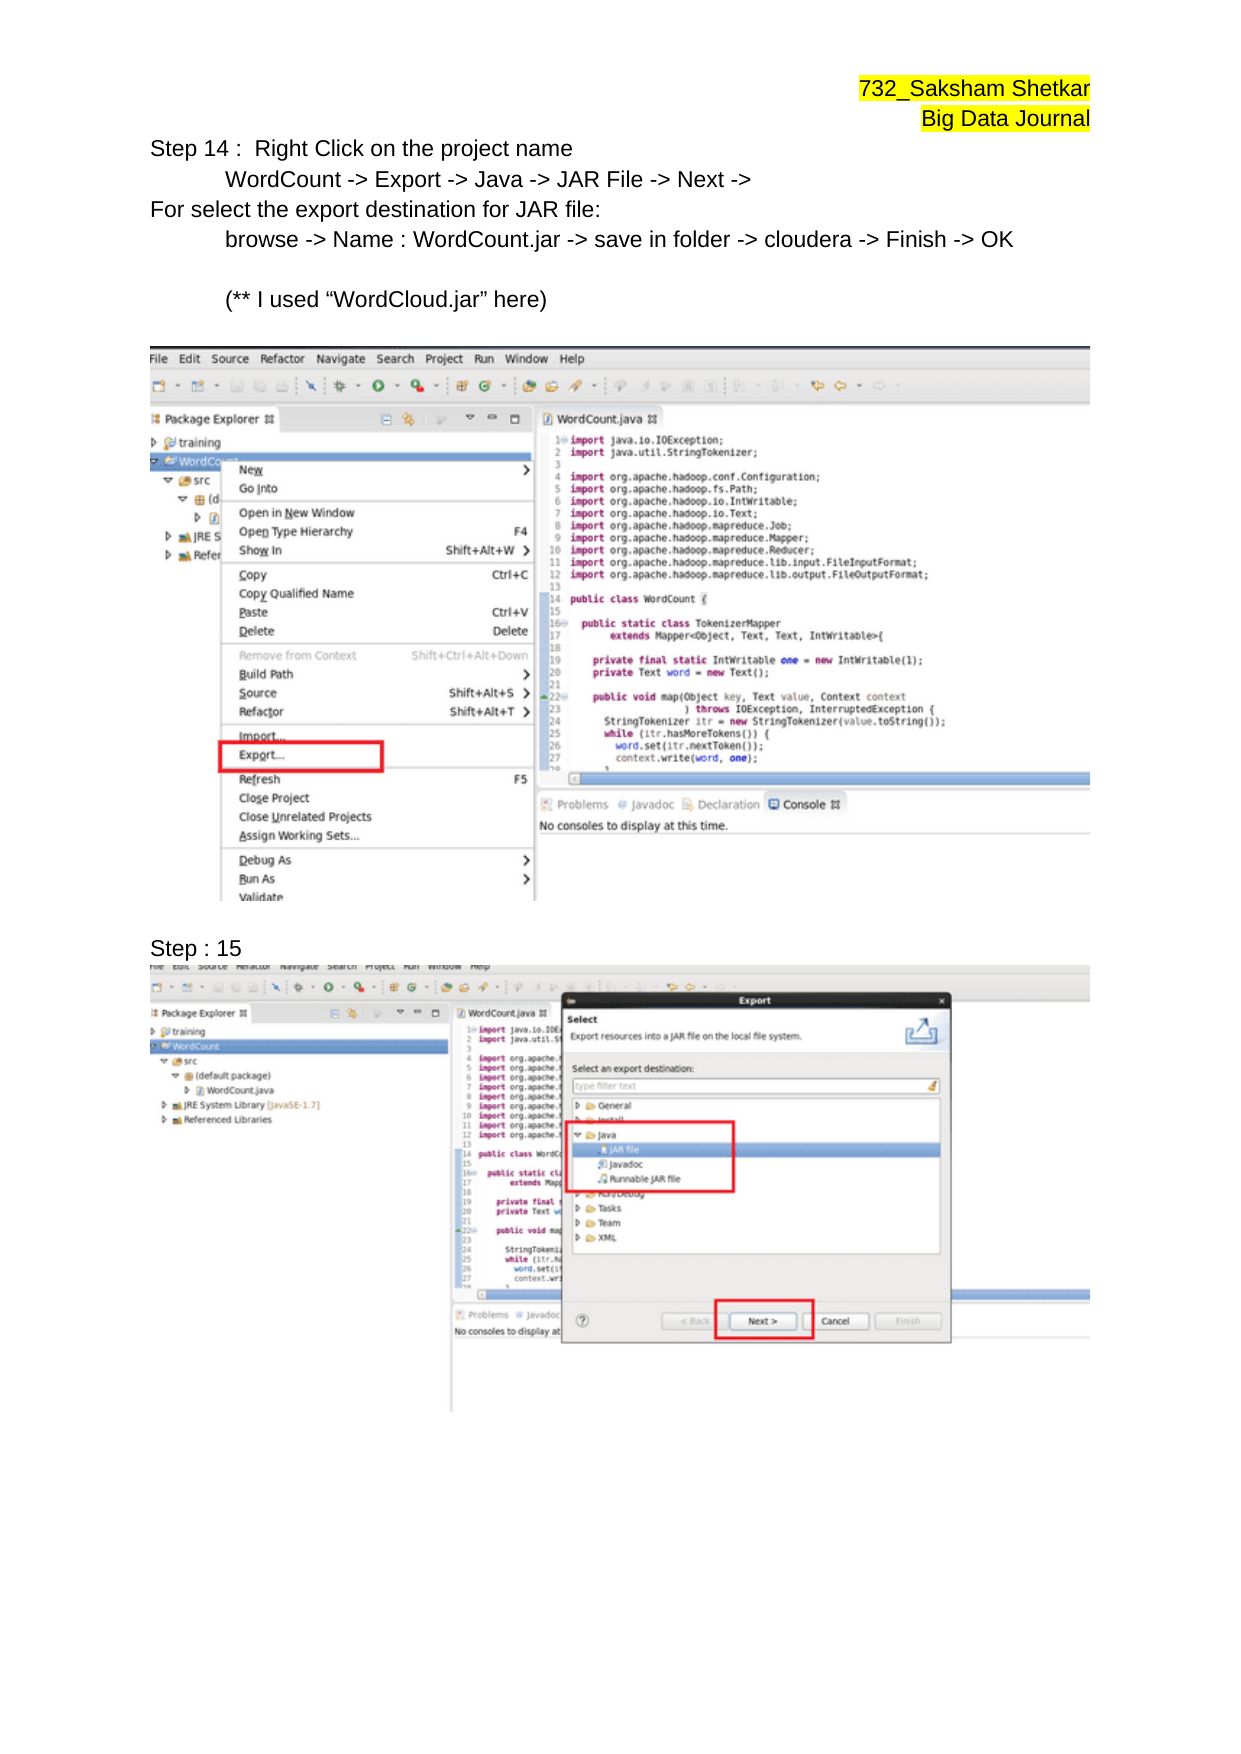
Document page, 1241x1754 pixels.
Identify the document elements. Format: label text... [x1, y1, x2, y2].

text Step : 15 [150, 935, 1090, 961]
text (** I used “WordCloud.jar” here) [150, 286, 1090, 313]
text WordCount -> Export -> Java -> JAR File -> Next -> [150, 166, 1090, 192]
picture [150, 965, 1091, 1412]
text For select the export destination for JAR file: [150, 196, 1090, 222]
text browse -> Name : WordCount.jar -> save in folder -> cloudera -> Finish -> OK [150, 226, 1090, 252]
picture [150, 346, 1091, 901]
text Step 14 : Right Click on the project name [150, 135, 1090, 162]
